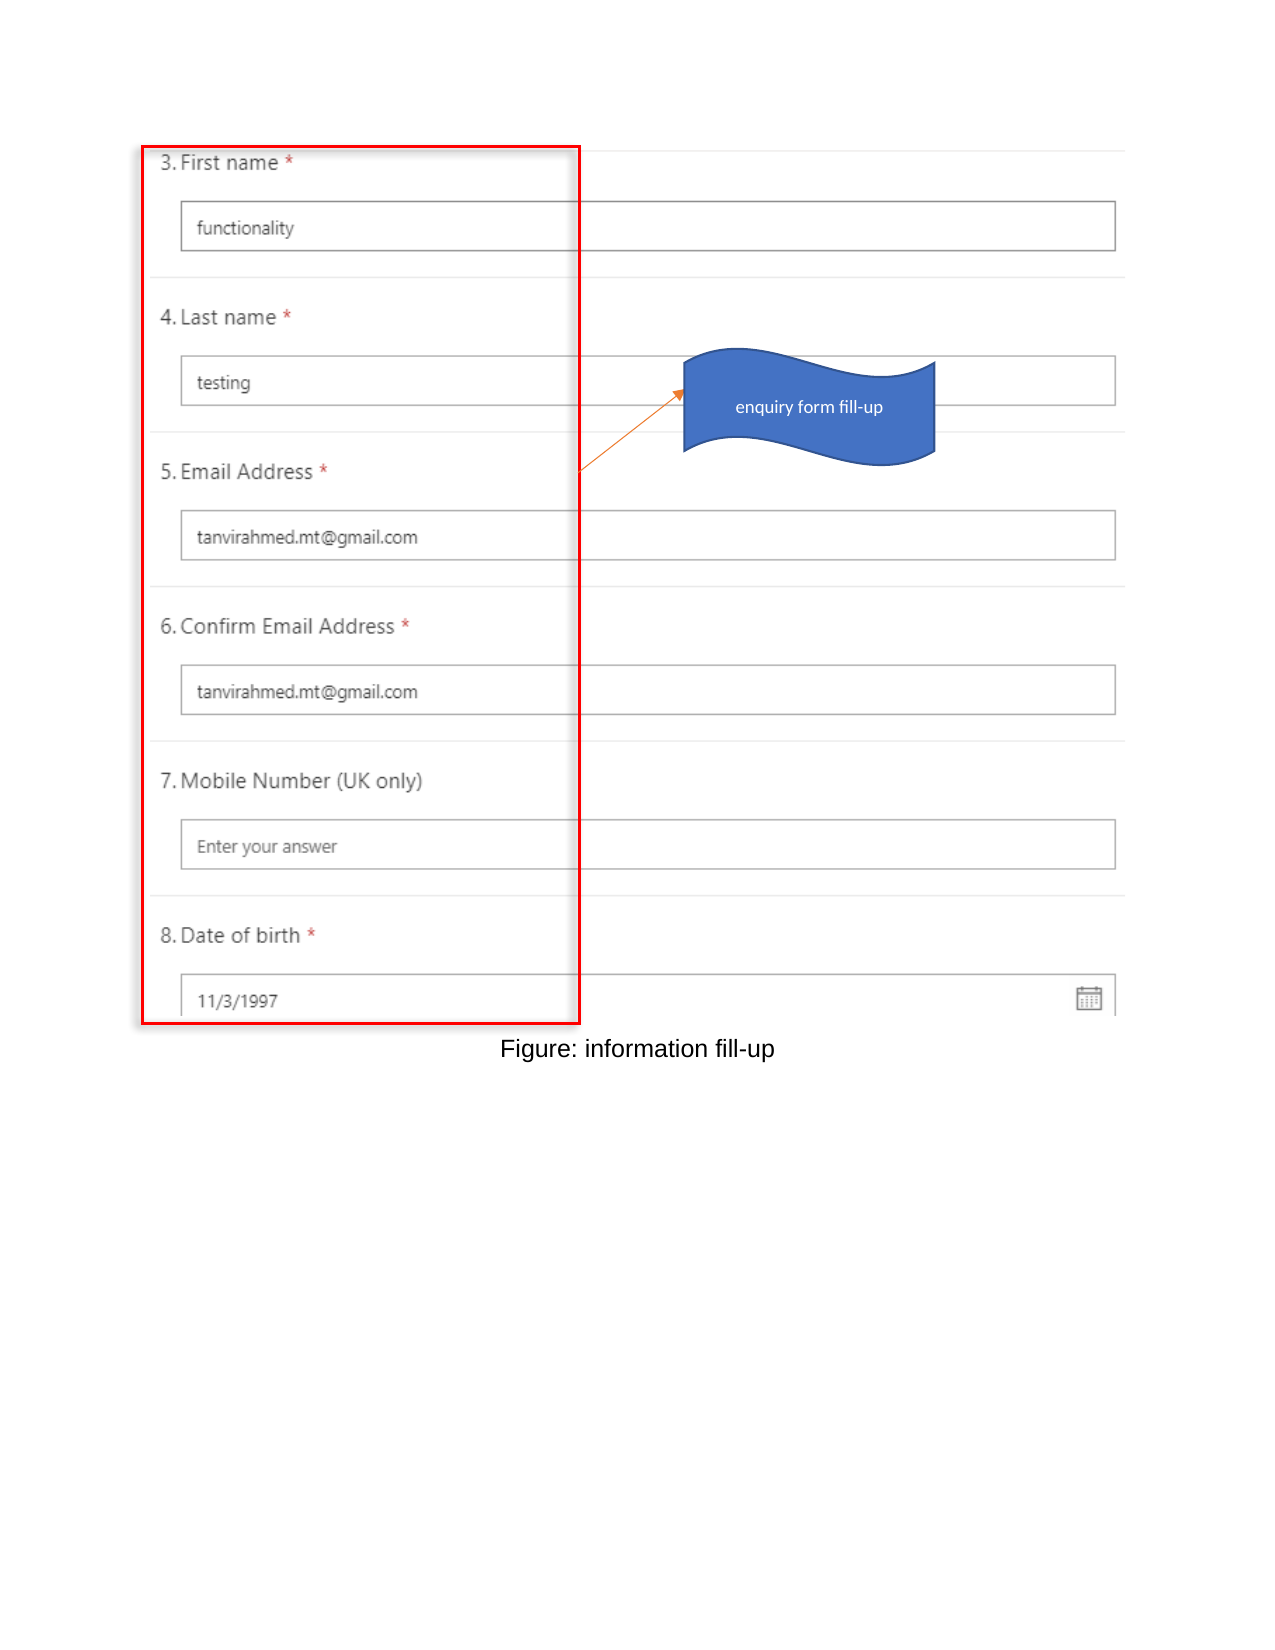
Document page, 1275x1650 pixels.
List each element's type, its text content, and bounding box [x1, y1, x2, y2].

picture [150, 150, 578, 1016]
picture [581, 150, 1125, 1016]
text Figure: information fill-up [150, 1034, 1125, 1063]
